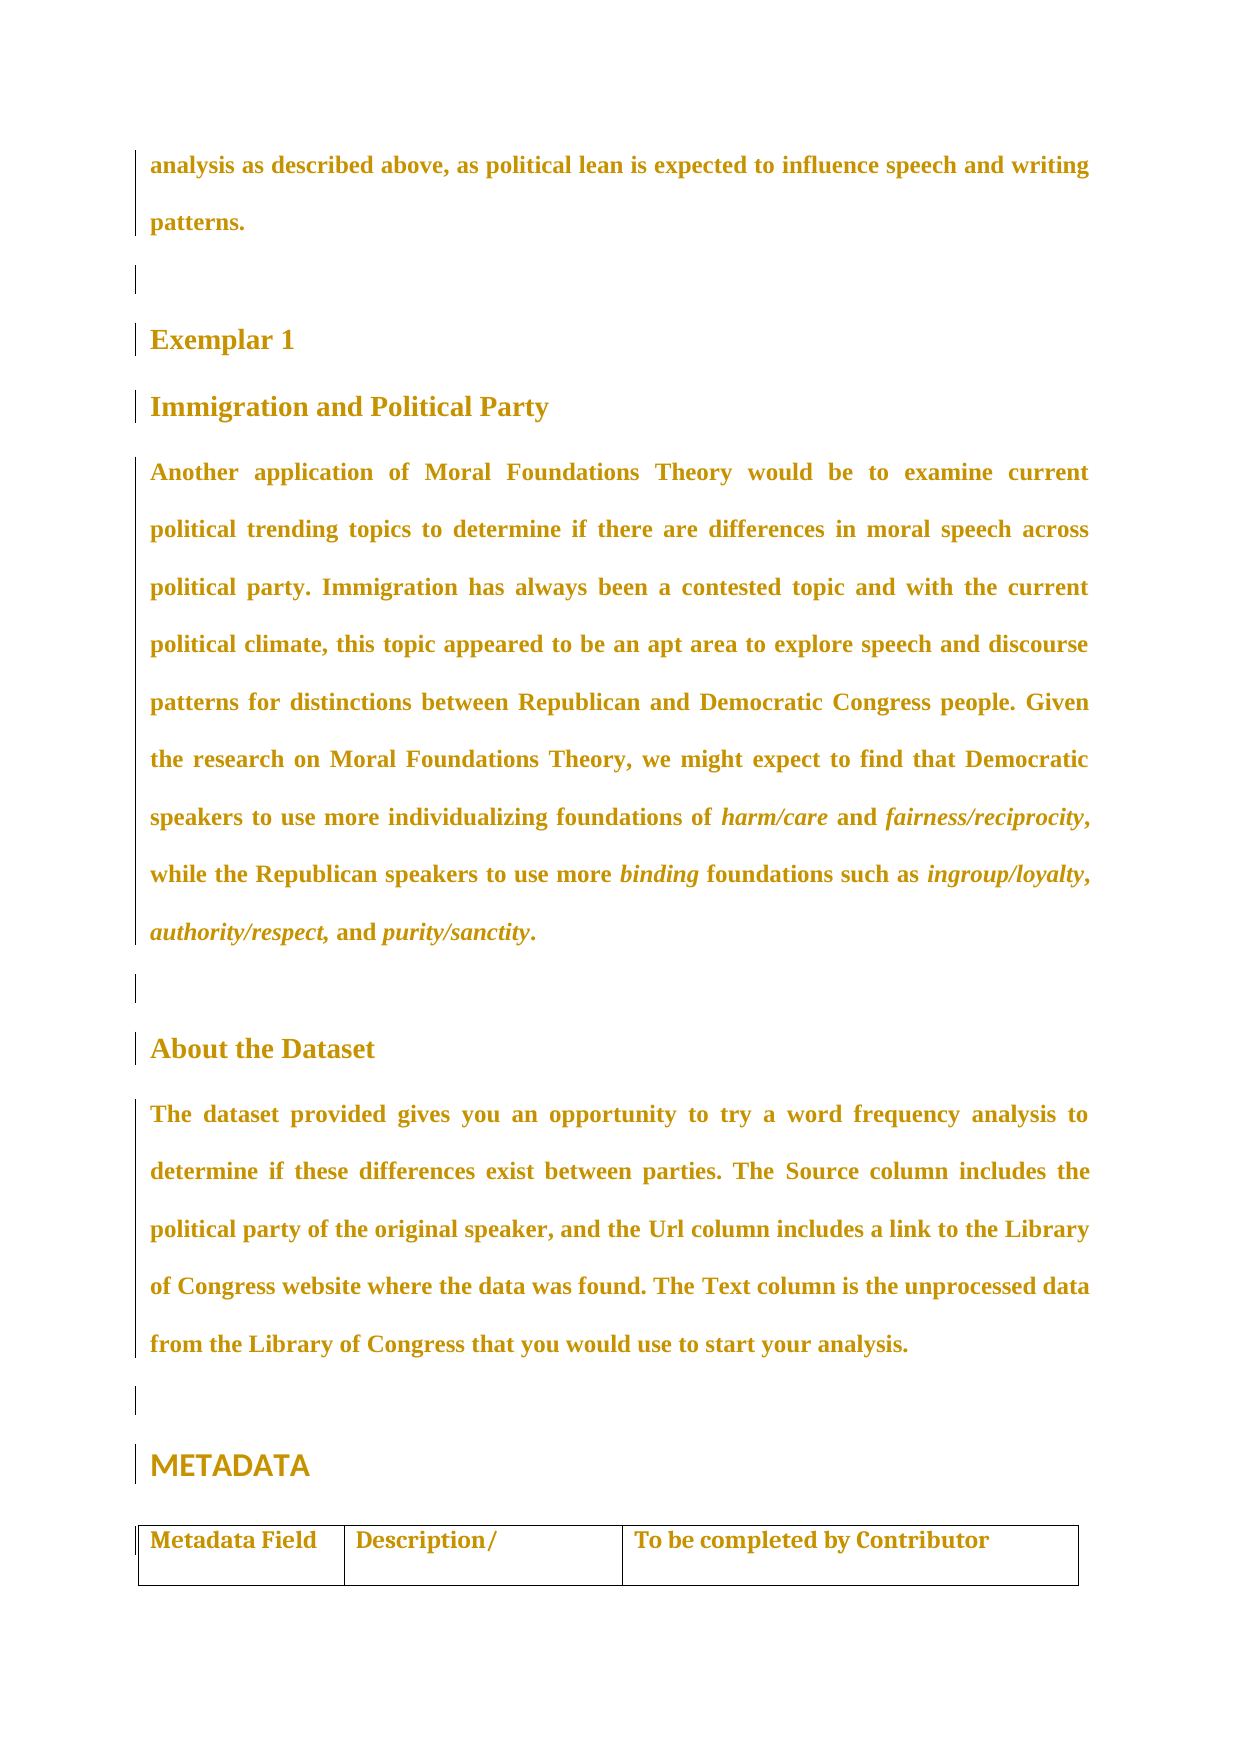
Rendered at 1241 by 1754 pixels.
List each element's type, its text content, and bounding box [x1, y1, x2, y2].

text METADATA [150, 1444, 1090, 1484]
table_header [345, 1526, 622, 1585]
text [150, 150, 1090, 236]
text Exemplar 1 [150, 322, 1090, 356]
table_header Metadata Field [139, 1526, 344, 1585]
text Immigration and Political Party [150, 389, 1090, 423]
text Another application of Moral Foundations Theory would be to examine current political trending topics to determine if there are differences in moral speech across political party. Immigration has always been a contested topic and with the current political climate, this topic appeared to be an apt area to explore speech and discourse patterns for distinctions between Republican and Democratic Congress people. Given the research on Moral Foundations Theory, we might expect to find that Democratic speakers to use more individualizing foundations of harm/care and fairness/reciprocity, while the Republican speakers to use more binding foundations such as ingroup/loyalty, authority/respect, and purity/sanctity. [150, 457, 1090, 945]
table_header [623, 1526, 1078, 1585]
text About the Dataset [150, 1032, 1090, 1065]
text The dataset provided gives you an opportunity to try a word frequency analysis to determine if these differences exist between parties. The Source column includes the political party of the original speaker, and the Url column includes a link to the Library of Congress website where the data was found. The Text column is the unprocessed data from the Library of Congress that you would use to start your analysis. [150, 1099, 1090, 1357]
